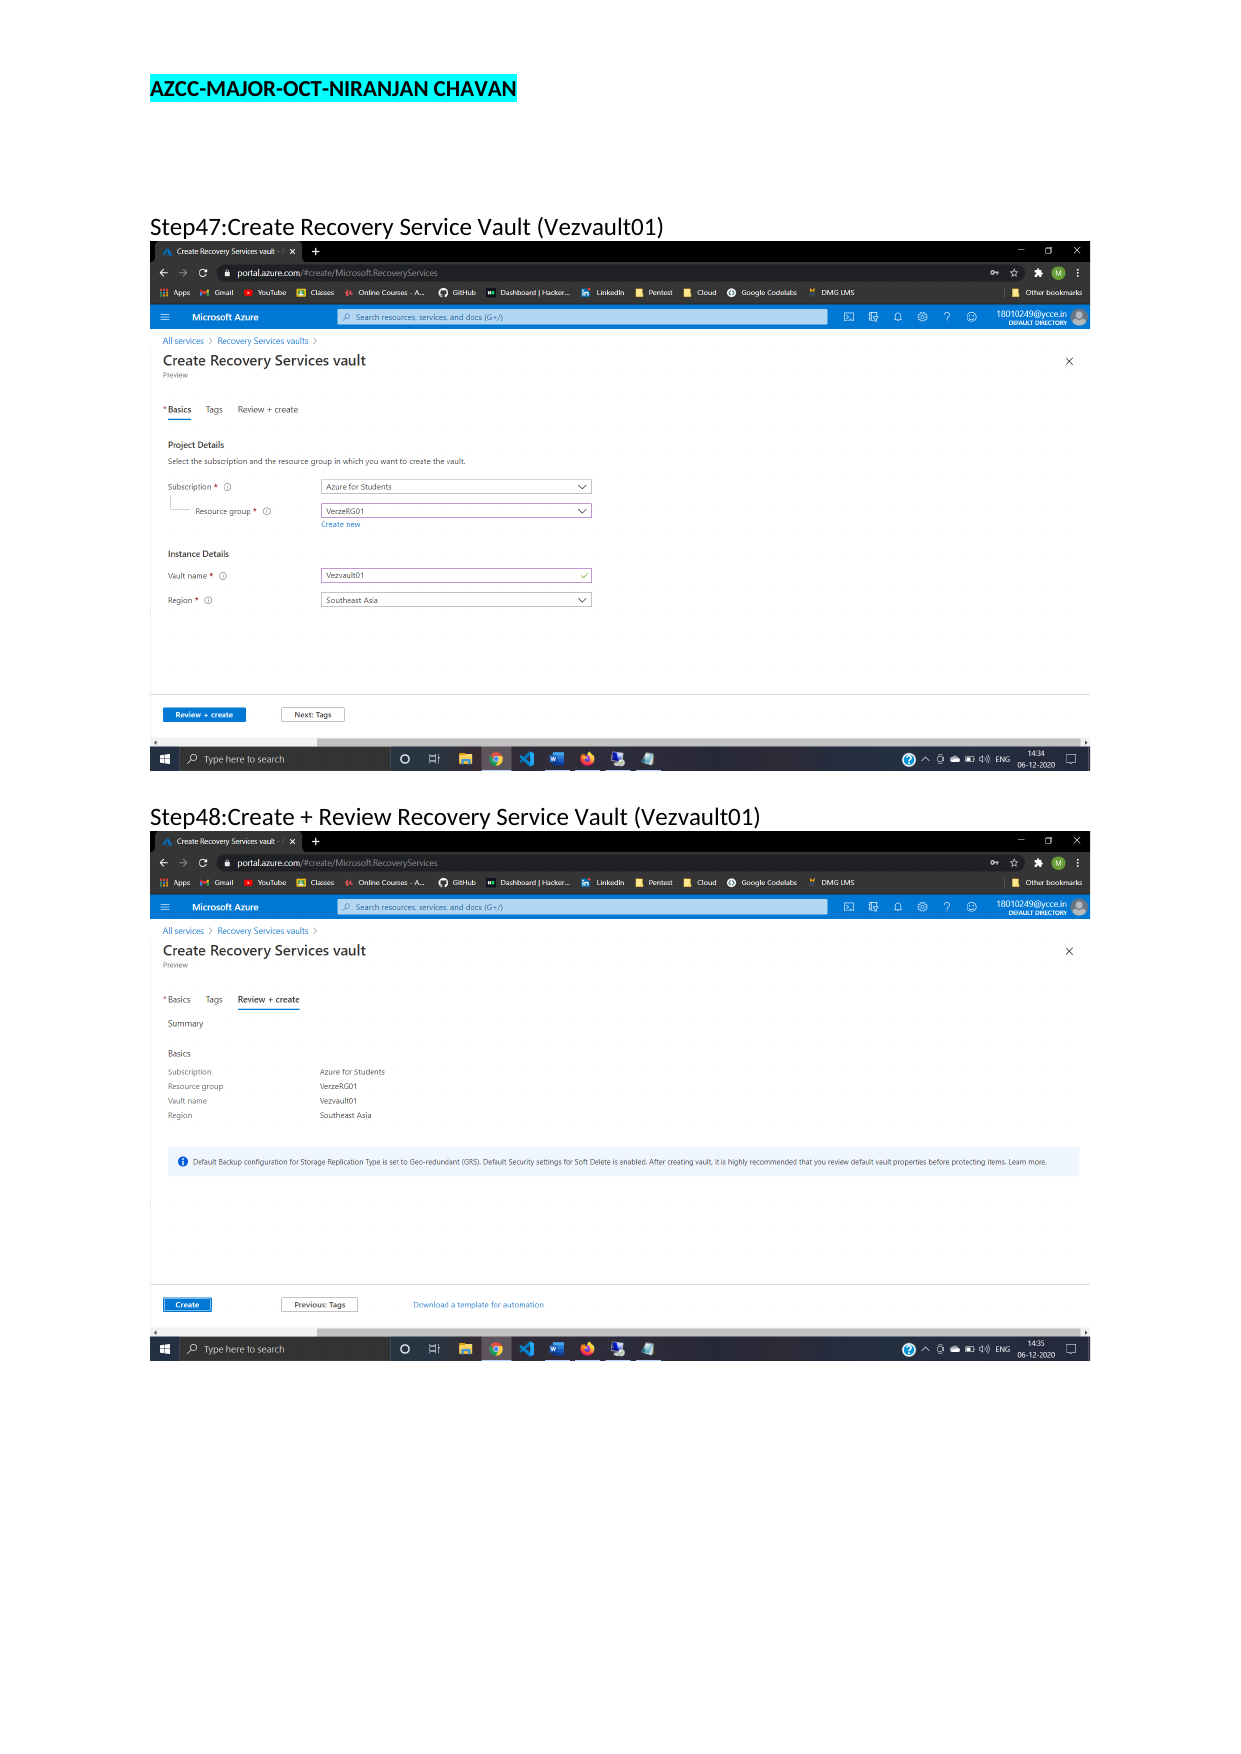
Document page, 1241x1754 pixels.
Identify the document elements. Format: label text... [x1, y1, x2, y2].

text Step47:Create Recovery Service Vault (Vezvault01) [150, 211, 1090, 241]
picture [150, 241, 1091, 771]
picture [150, 831, 1091, 1361]
text Step48:Create + Review Recovery Service Vault (Vezvault01) [150, 801, 1090, 831]
